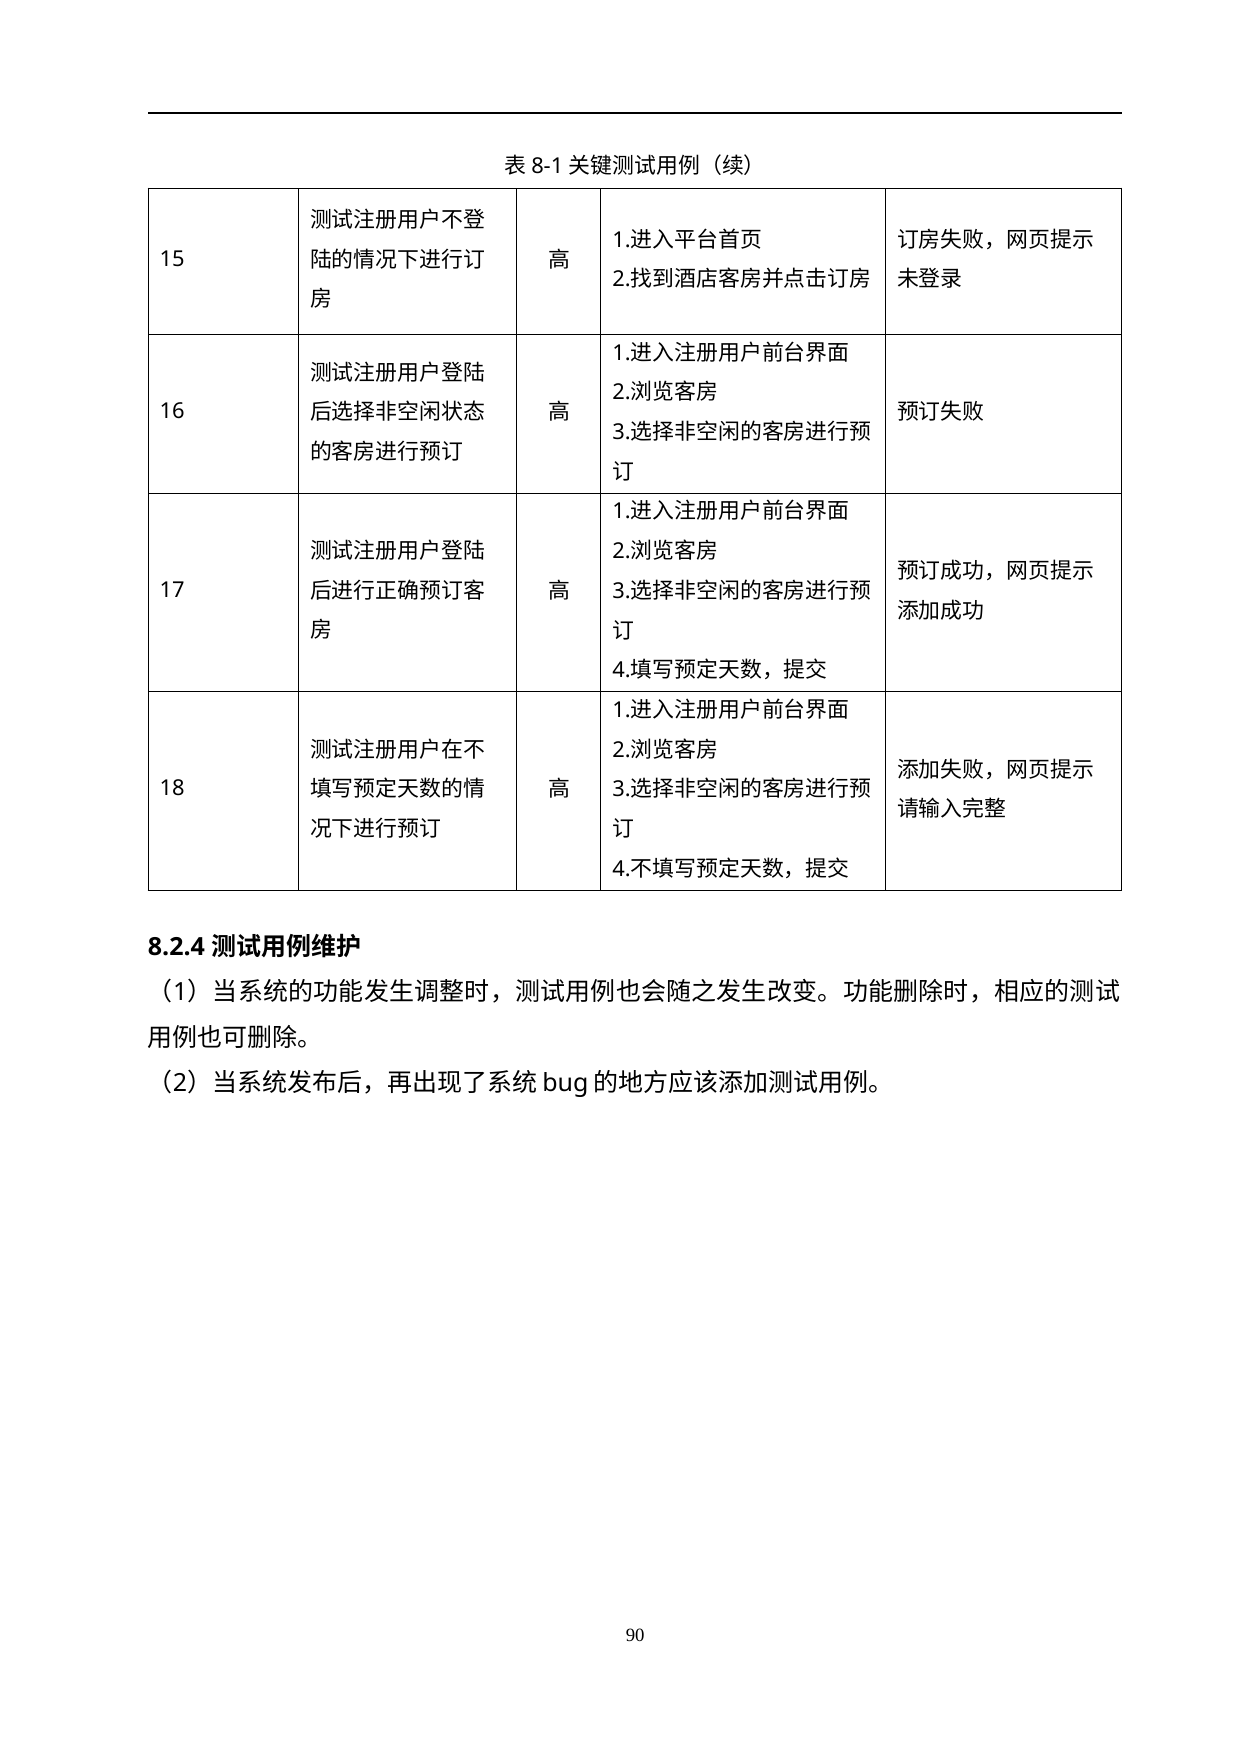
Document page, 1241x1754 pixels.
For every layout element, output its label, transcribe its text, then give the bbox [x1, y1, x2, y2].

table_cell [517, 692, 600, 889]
table_cell 16 [149, 335, 298, 492]
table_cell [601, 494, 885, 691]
table_header 15 [149, 189, 298, 334]
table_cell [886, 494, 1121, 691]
table_header 订房失败，网页提示未登录 [886, 189, 1121, 334]
table_header 高 [517, 189, 600, 334]
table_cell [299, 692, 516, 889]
table_cell 高 [517, 494, 600, 691]
table_cell 测试注册用户登陆后进行正确预订客房 [299, 494, 516, 691]
text （1）当系统的功能发生调整时，测试用例也会随之发生改变。功能删除时，相应的测试用例也可删除。 [148, 972, 1122, 1053]
table_cell 17 [149, 494, 298, 691]
table_cell 测试注册用户登陆后选择非空闲状态的客房进行预订 [299, 335, 516, 492]
table_header 1.进入平台首页 2.找到酒店客房并点击订房 [601, 189, 885, 334]
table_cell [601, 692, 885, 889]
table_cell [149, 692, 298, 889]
subtitle 8.2.4 测试用例维护 [148, 927, 1122, 963]
table_cell 高 [517, 335, 600, 492]
text （2）当系统发布后，再出现了系统bug的地方应该添加测试用例。 [148, 1062, 1122, 1099]
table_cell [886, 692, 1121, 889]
text 表 8-1 关键测试用例（续） [148, 148, 1122, 179]
table_cell 1.进入注册用户前台界面 2.浏览客房 3.选择非空闲的客房进行预订 [601, 335, 885, 492]
table_header 测试注册用户不登陆的情况下进行订房 [299, 189, 516, 334]
table_cell 预订失败 [886, 335, 1121, 492]
